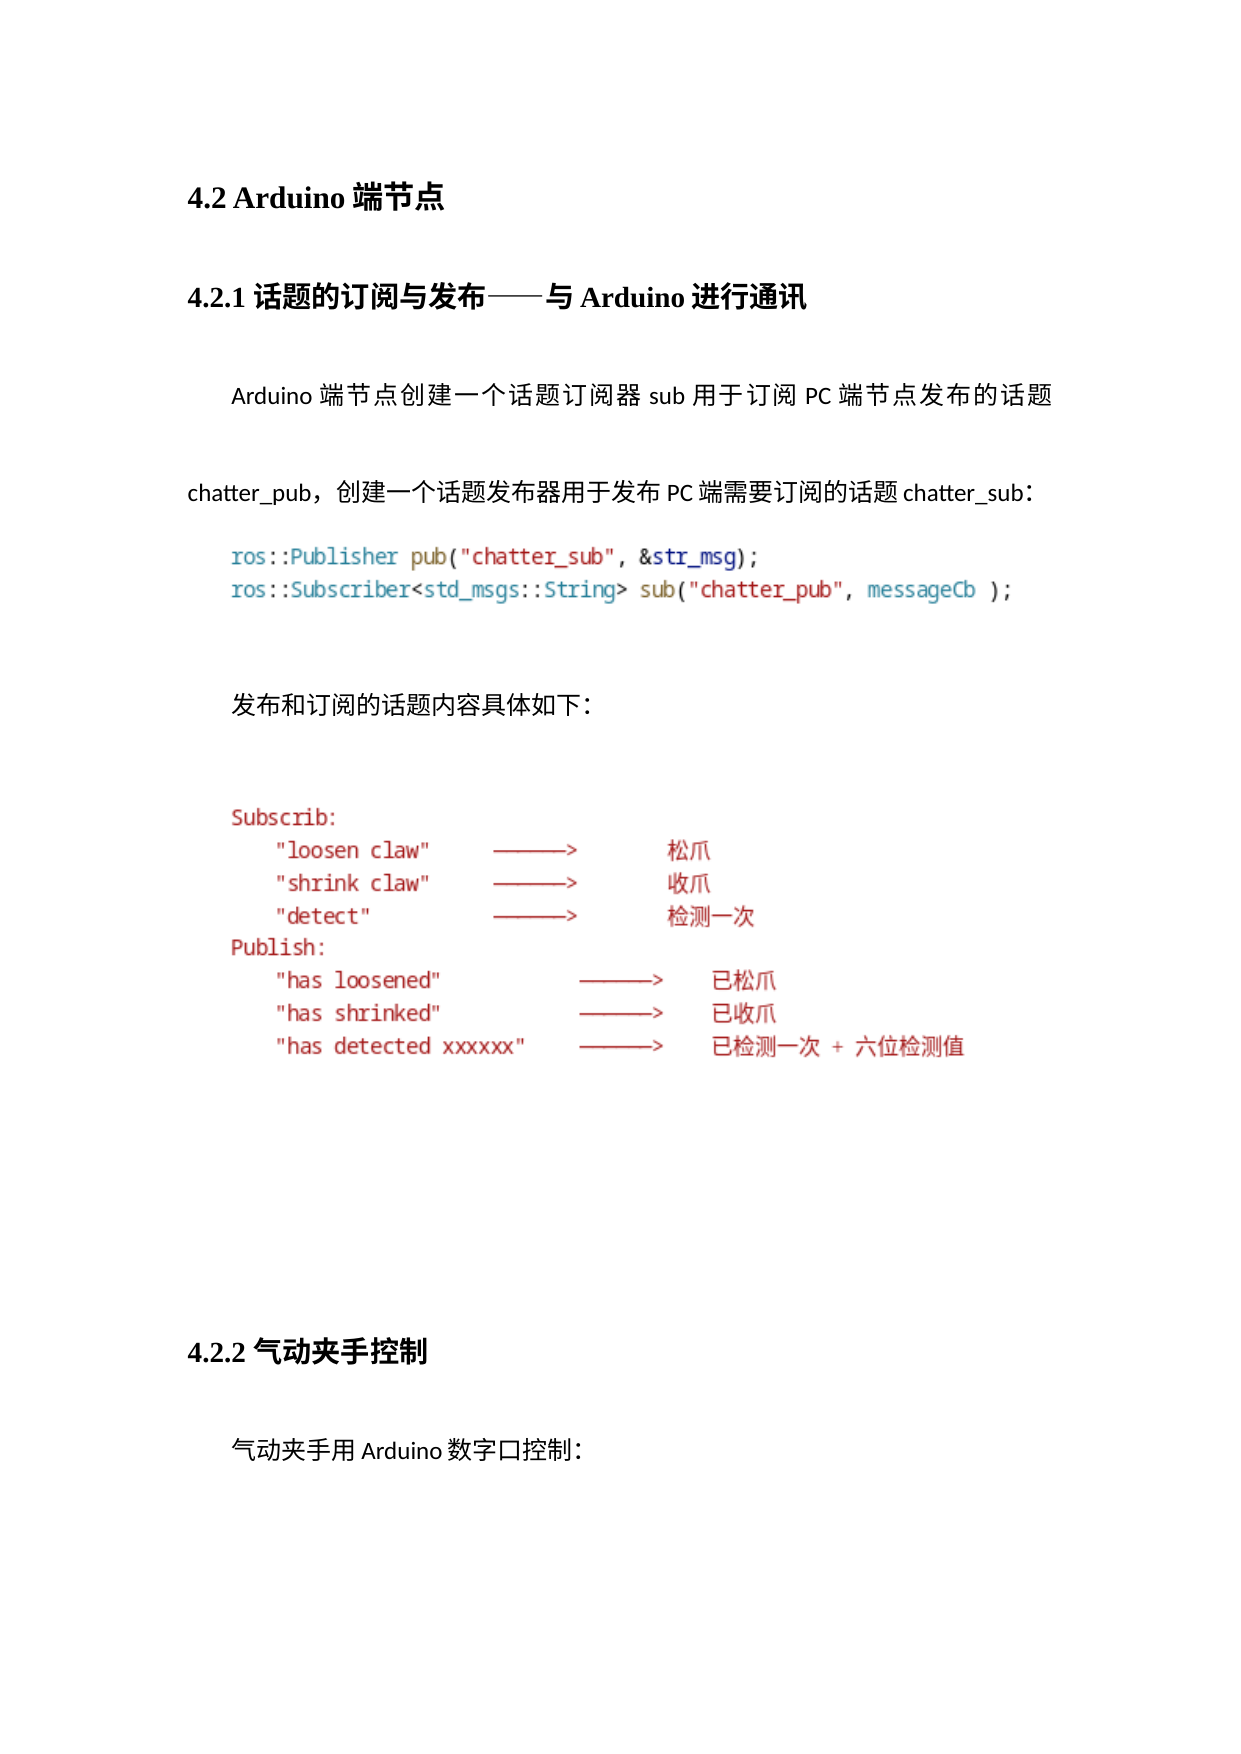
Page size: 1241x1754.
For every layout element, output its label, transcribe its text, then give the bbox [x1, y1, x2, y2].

text 4.2.2 气动夹手控制 [187, 1317, 1053, 1382]
text 发布和订阅的话题内容具体如下： [187, 607, 1053, 736]
text 4.2.1 话题的订阅与发布——与Arduino进行通讯 [187, 262, 1053, 327]
text 气动夹手用Arduino数字口控制： [187, 1416, 1053, 1481]
text Arduino端节点创建一个话题订阅器sub用于订阅PC端节点发布的话题chatter_pub，创建一个话题发布器用于发布PC端需要订阅的话题chatter_sub： [187, 361, 1053, 523]
text 4.2 Arduino端节点 [187, 162, 1053, 227]
